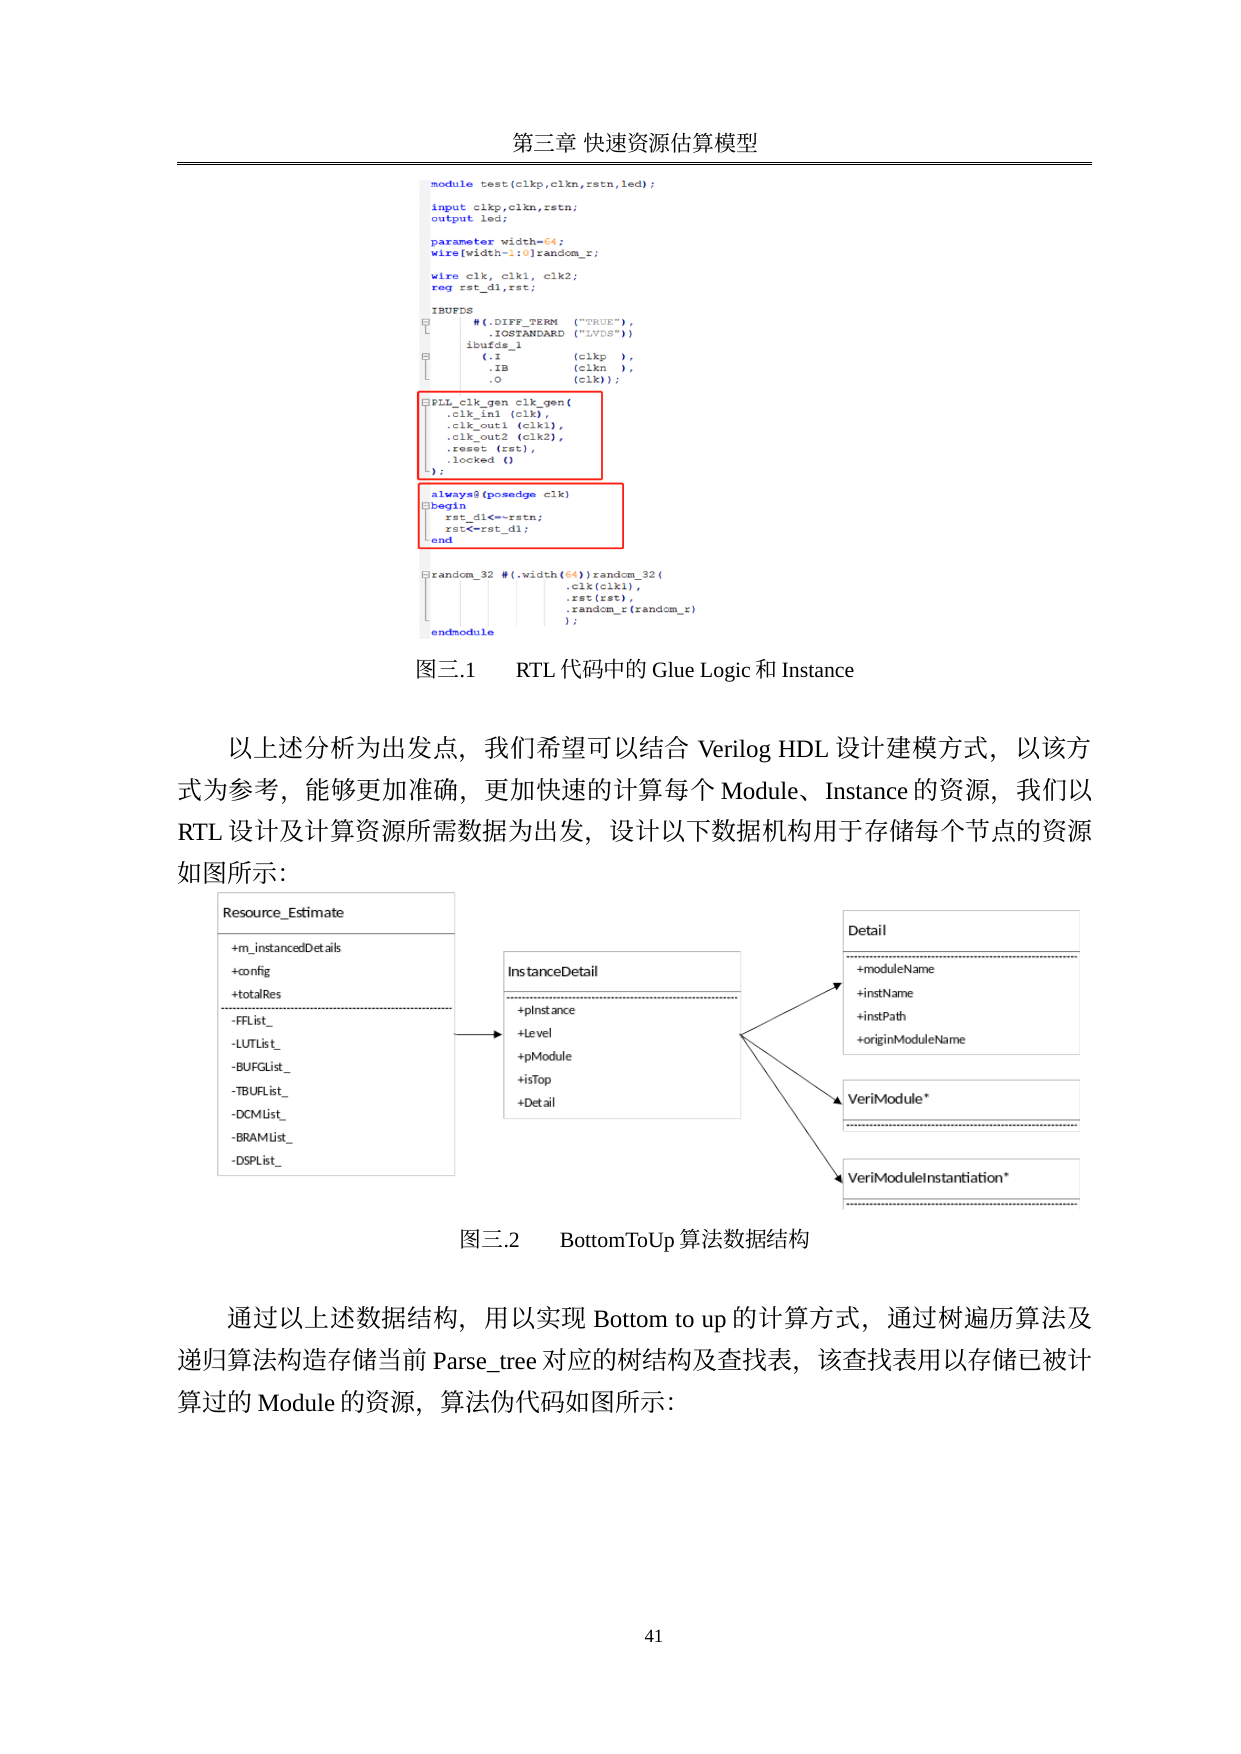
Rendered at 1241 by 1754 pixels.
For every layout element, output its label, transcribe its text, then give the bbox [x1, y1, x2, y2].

text 通过以上述数据结构，用以实现Bottom to up的计算方式，通过树遍历算法及递归算法构造存储当前Parse_tree对应的树结构及查找表，该查找表用以存储已被计算过的Module的资源，算法伪代码如图所示： [177, 1294, 1092, 1419]
text BottomToUp算法数据结构 [177, 1222, 1092, 1254]
text RTL代码中的Glue Logic和Instance [177, 652, 1092, 683]
text 以上述分析为出发点，我们希望可以结合Verilog HDL设计建模方式，以该方式为参考，能够更加准确，更加快速的计算每个Module、Instance的资源，我们以RTL设计及计算资源所需数据为出发，设计以下数据机构用于存储每个节点的资源，如图所示： [177, 724, 1092, 891]
